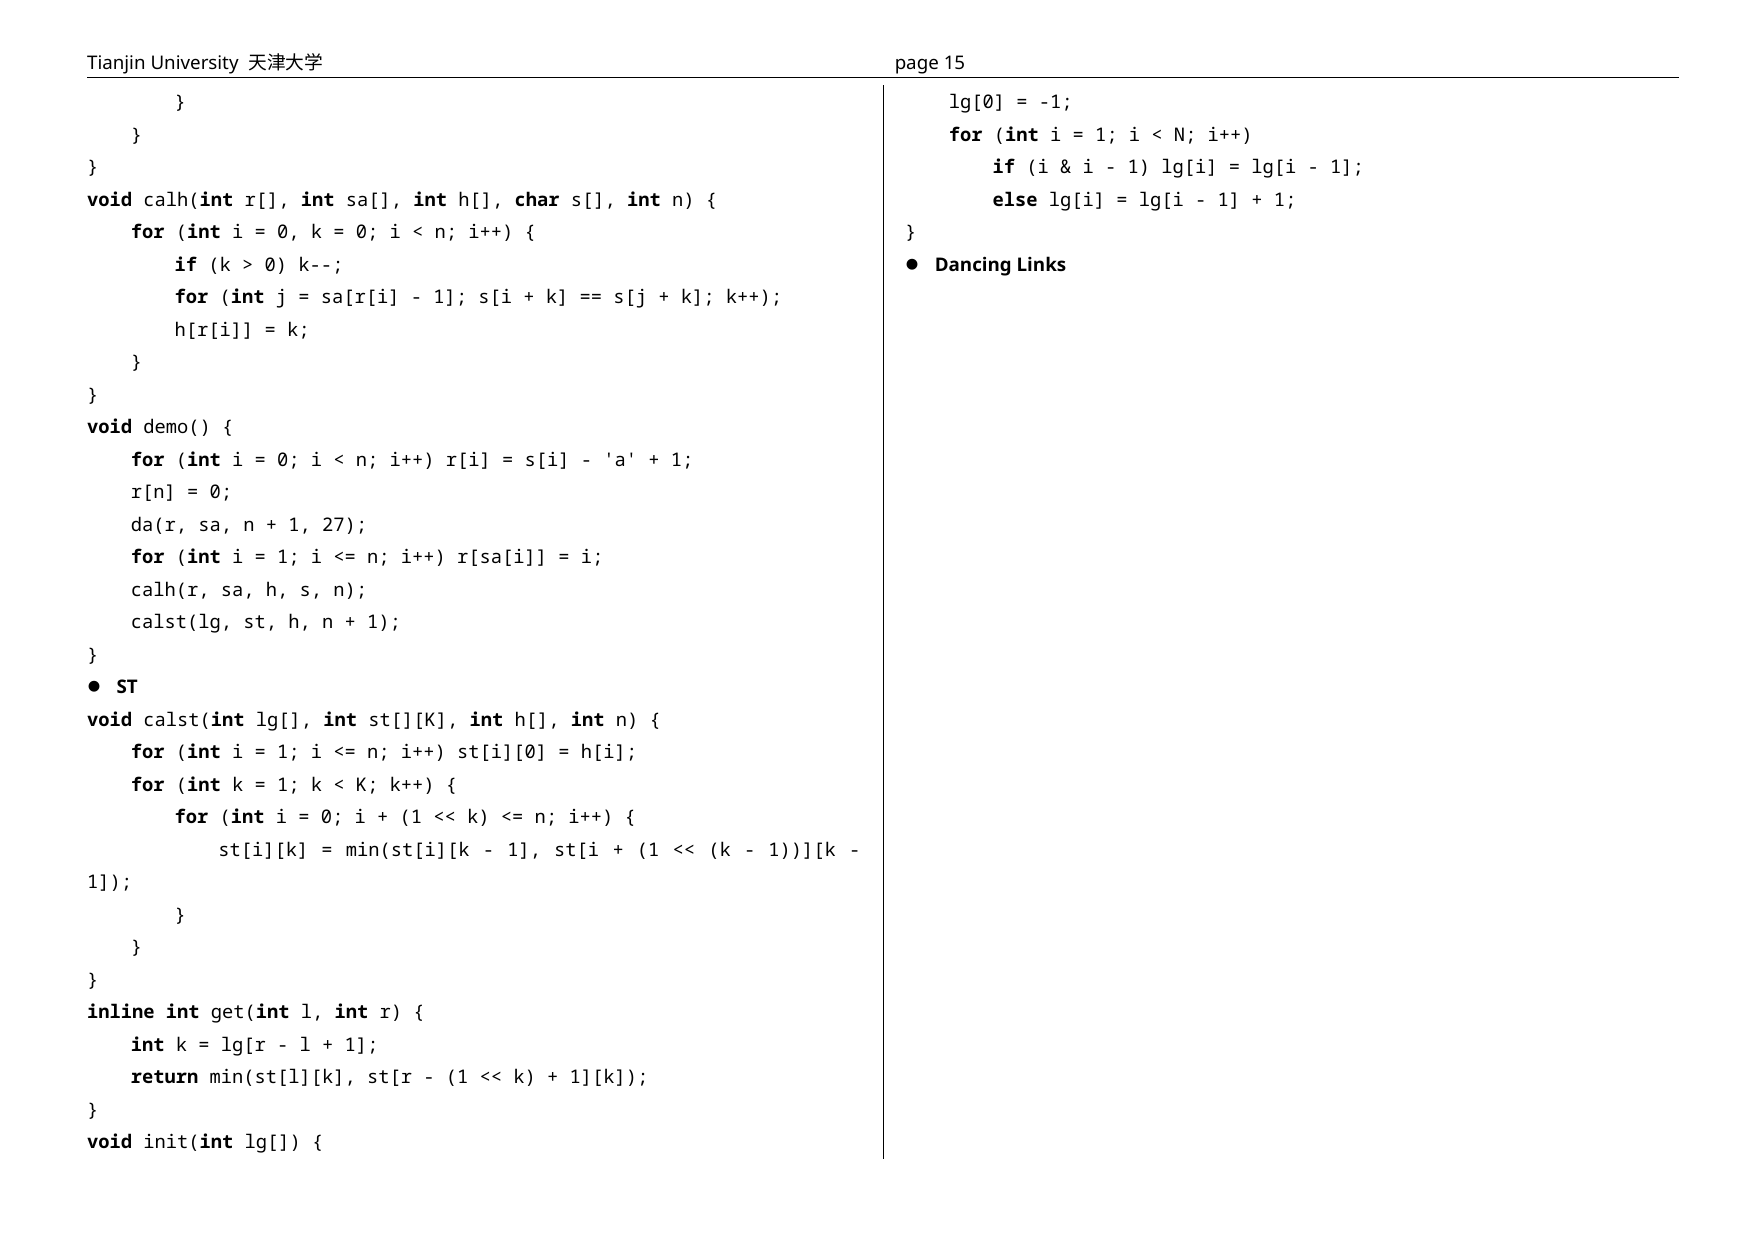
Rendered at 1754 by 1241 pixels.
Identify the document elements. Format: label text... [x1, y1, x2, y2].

text calst(lg, st, h, n + 1); [87, 605, 861, 638]
text r[n] = 0; [87, 475, 861, 508]
text da(r, sa, n + 1, 27); [87, 508, 861, 540]
text } [87, 150, 861, 183]
text } [87, 345, 861, 378]
text void demo() { [87, 410, 861, 443]
text void calst(int lg[], int st[][K], int h[], int n) { [87, 703, 861, 735]
subtitle ST [87, 670, 861, 703]
text for (int i = 0; i < n; i++) r[i] = s[i] - 'a' + 1; [87, 443, 861, 475]
text for (int i = 1; i <= n; i++) st[i][0] = h[i]; [87, 735, 861, 768]
text } [87, 118, 861, 150]
subtitle Dancing Links [905, 248, 1679, 280]
text st[i][k] = min(st[i][k - 1], st[i + (1 << (k - 1))][k - 1]); [87, 833, 861, 898]
text h[r[i]] = k; [87, 313, 861, 345]
text } [87, 638, 861, 670]
text else lg[i] = lg[i - 1] + 1; [905, 183, 1679, 215]
text return min(st[l][k], st[r - (1 << k) + 1][k]); [87, 1060, 861, 1093]
text if (k > 0) k--; [87, 248, 861, 280]
text for (int j = sa[r[i] - 1]; s[i + k] == s[j + k]; k++); [87, 280, 861, 313]
text for (int i = 0; i + (1 << k) <= n; i++) { [87, 800, 861, 833]
text int k = lg[r - l + 1]; [87, 1028, 861, 1060]
text } [905, 215, 1679, 248]
text for (int i = 1; i < N; i++) [905, 118, 1679, 150]
text } [87, 378, 861, 410]
text if (i & i - 1) lg[i] = lg[i - 1]; [905, 150, 1679, 183]
text } [87, 1093, 861, 1125]
text inline int get(int l, int r) { [87, 995, 861, 1028]
text void init(int lg[]) { [87, 1125, 861, 1158]
text calh(r, sa, h, s, n); [87, 573, 861, 605]
text for (int k = 1; k < K; k++) { [87, 768, 861, 800]
text for (int i = 1; i <= n; i++) r[sa[i]] = i; [87, 540, 861, 573]
text } [87, 930, 861, 963]
text } [87, 85, 861, 118]
text for (int i = 0, k = 0; i < n; i++) { [87, 215, 861, 248]
text void calh(int r[], int sa[], int h[], char s[], int n) { [87, 183, 861, 215]
text lg[0] = -1; [905, 85, 1679, 118]
text } [87, 963, 861, 995]
text } [87, 898, 861, 930]
